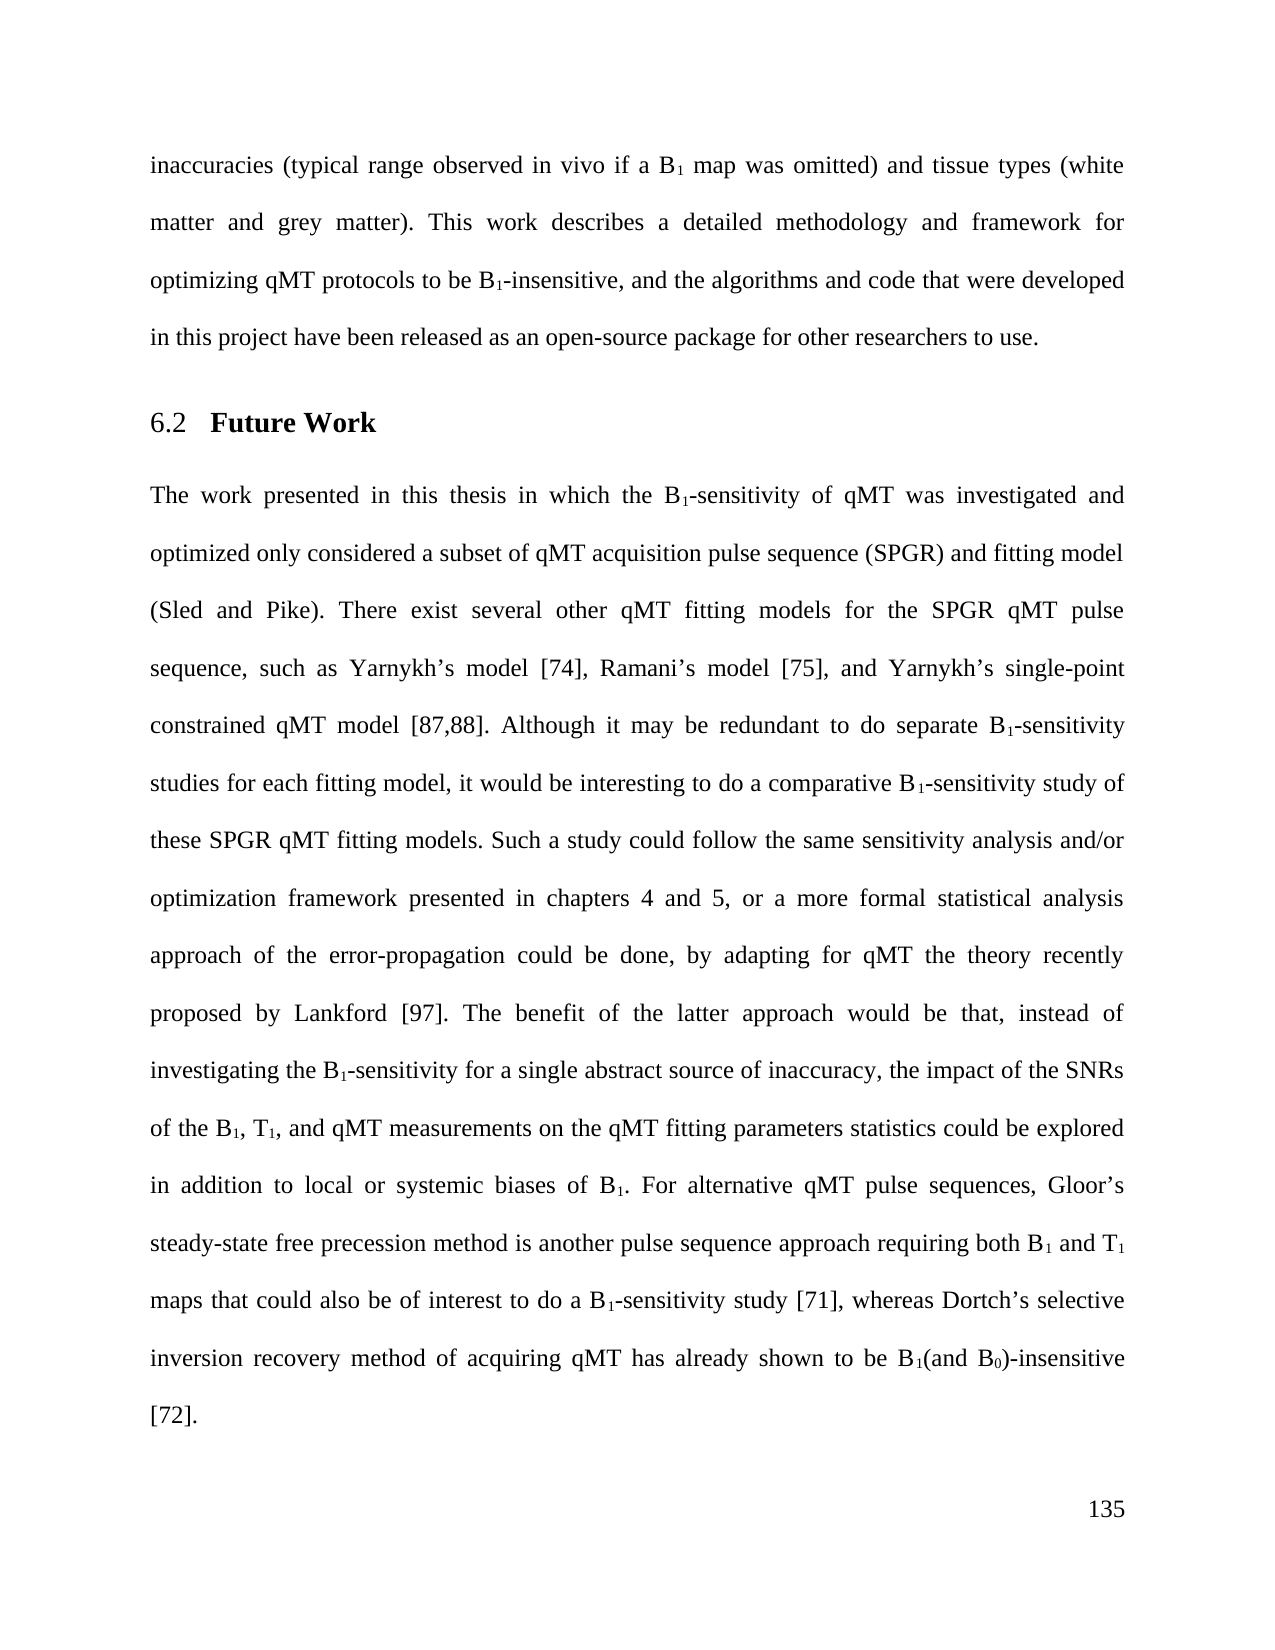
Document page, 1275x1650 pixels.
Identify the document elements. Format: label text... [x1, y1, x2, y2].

subtitle Future Work [150, 405, 1125, 438]
text The work presented in this thesis in which the B1-sensitivity of qMT was investigated and optimized only considered a subset of qMT acquisition pulse sequence (SPGR) and fitting model (Sled and Pike). There exist several other qMT fitting models for the SPGR qMT pulse sequence, such as Yarnykh’s model [74], Ramani’s model [75], and Yarnykh’s single-point constrained qMT model [87,88]. Although it may be redundant to do separate B1-sensitivity studies for each fitting model, it would be interesting to do a comparative B1-sensitivity study of these SPGR qMT fitting models. Such a study could follow the same sensitivity analysis and/or optimization framework presented in chapters 4 and 5, or a more formal statistical analysis approach of the error-propagation could be done, by adapting for qMT the theory recently proposed by Lankford [97]. The benefit of the latter approach would be that, instead of investigating the B1-sensitivity for a single abstract source of inaccuracy, the impact of the SNRs of the B1, T1, and qMT measurements on the qMT fitting parameters statistics could be explored in addition to local or systemic biases of B1. For alternative qMT pulse sequences, Gloor’s steady-state free precession method is another pulse sequence approach requiring both B1 and T1 maps that could also be of interest to do a B1-sensitivity study [71], whereas Dortch’s selective inversion recovery method of acquiring qMT has already shown to be B1(and B0)-insensitive [72]. [150, 480, 1125, 1429]
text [150, 150, 1125, 351]
